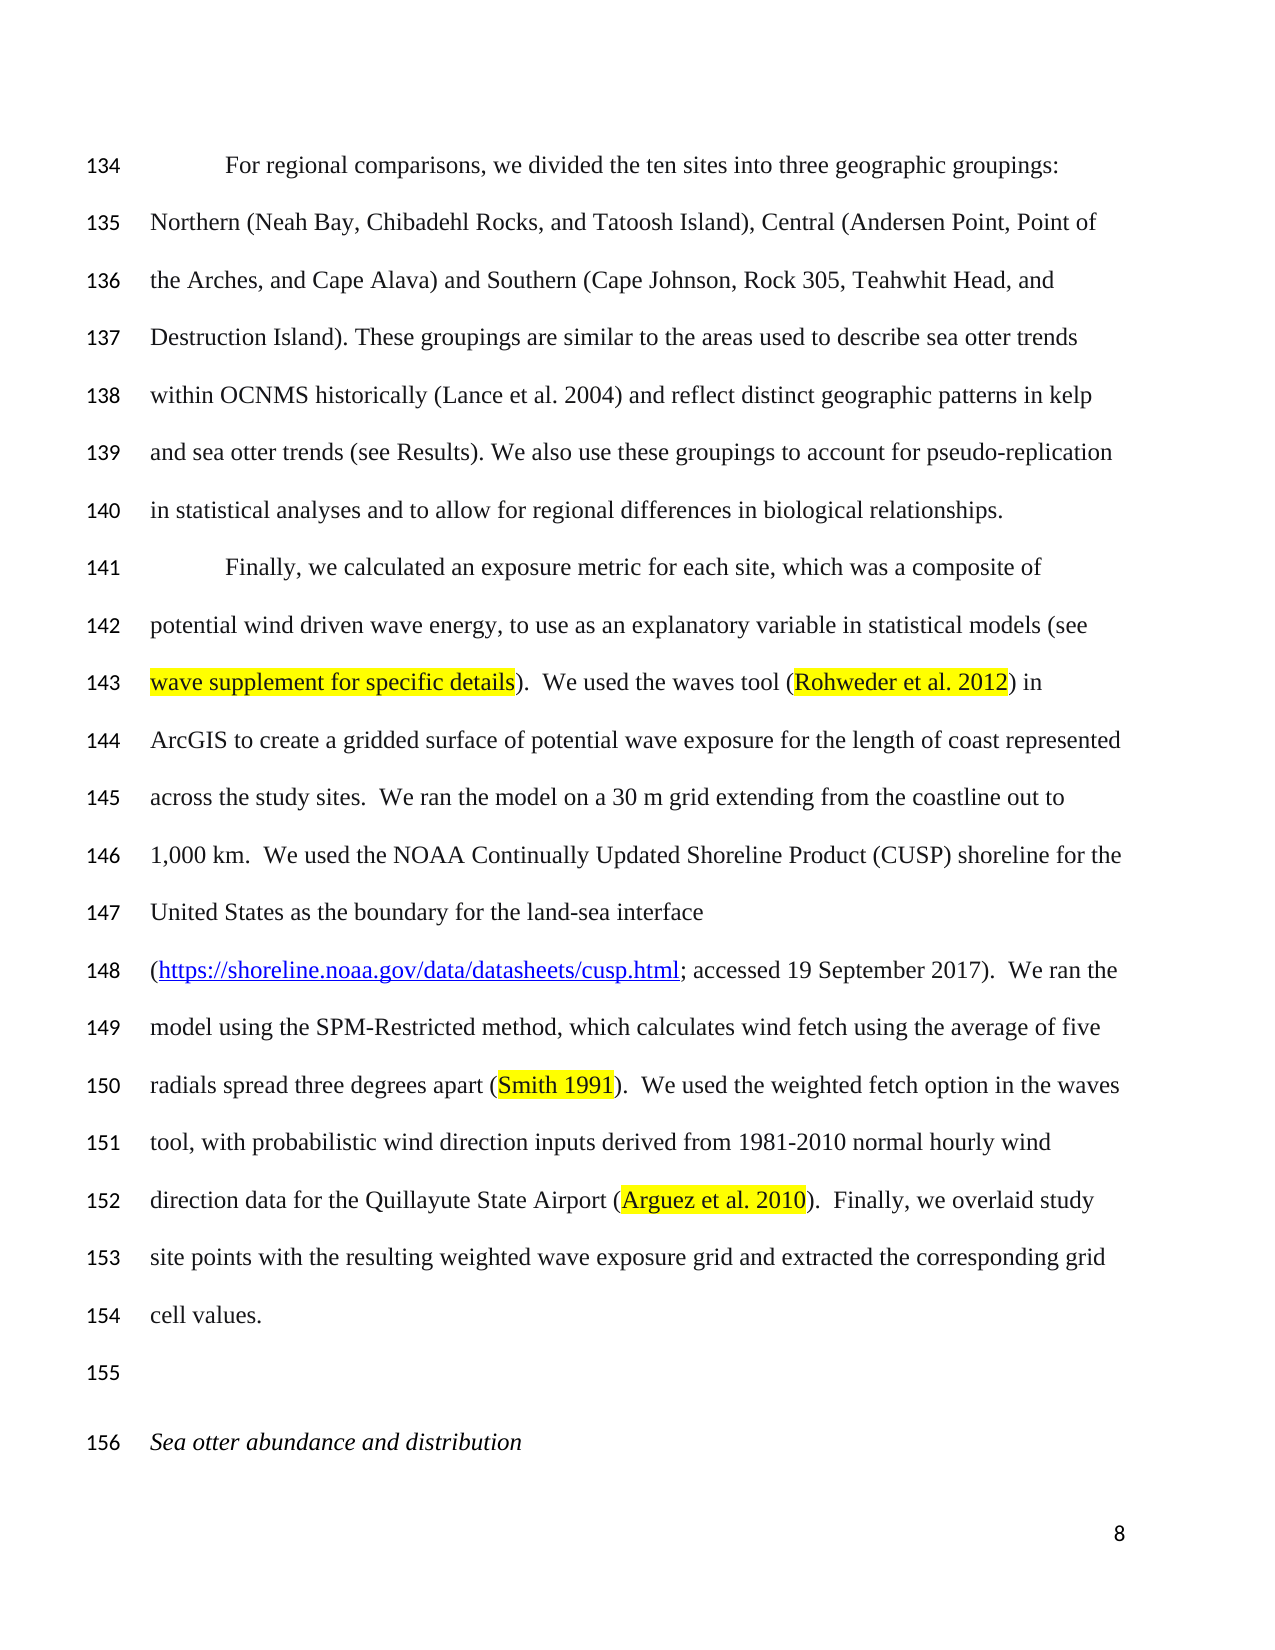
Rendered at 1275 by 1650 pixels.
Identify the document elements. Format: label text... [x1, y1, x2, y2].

text For regional comparisons, we divided the ten sites into three geographic groupings: Northern (Neah Bay, Chibadehl Rocks, and Tatoosh Island), Central (Andersen Point, Point of the Arches, and Cape Alava) and Southern (Cape Johnson, Rock 305, Teahwhit Head, and Destruction Island). These groupings are similar to the areas used to describe sea otter trends within OCNMS historically (Lance et al. 2004) and reflect distinct geographic patterns in kelp and sea otter trends (see Results). We also use these groupings to account for pseudo-replication in statistical analyses and to allow for regional differences in biological relationships. [150, 150, 1125, 524]
text Finally, we calculated an exposure metric for each site, which was a composite of potential wind driven wave energy, to use as an explanatory variable in statistical models (see wave supplement for specific details). We used the waves tool (Rohweder et al. 2012) in ArcGIS to create a gridded surface of potential wave exposure for the length of coast represented across the study sites. We ran the model on a 30 m grid extending from the coastline out to 1,000 km. We used the NOAA Continually Updated Shoreline Product (CUSP) shoreline for the United States as the boundary for the land-sea interface (https://shoreline.noaa.gov/data/datasheets/cusp.html; accessed 19 September 2017). We ran the model using the SPM-Restricted method, which calculates wind fetch using the average of five radials spread three degrees apart (Smith 1991). We used the weighted fetch option in the waves tool, with probabilistic wind direction inputs derived from 1981-2010 normal hourly wind direction data for the Quillayute State Airport (Arguez et al. 2010). Finally, we overlaid study site points with the resulting weighted wave exposure grid and extracted the corresponding grid cell values. [150, 552, 1125, 1329]
text Sea otter abundance and distribution [150, 1427, 1125, 1456]
